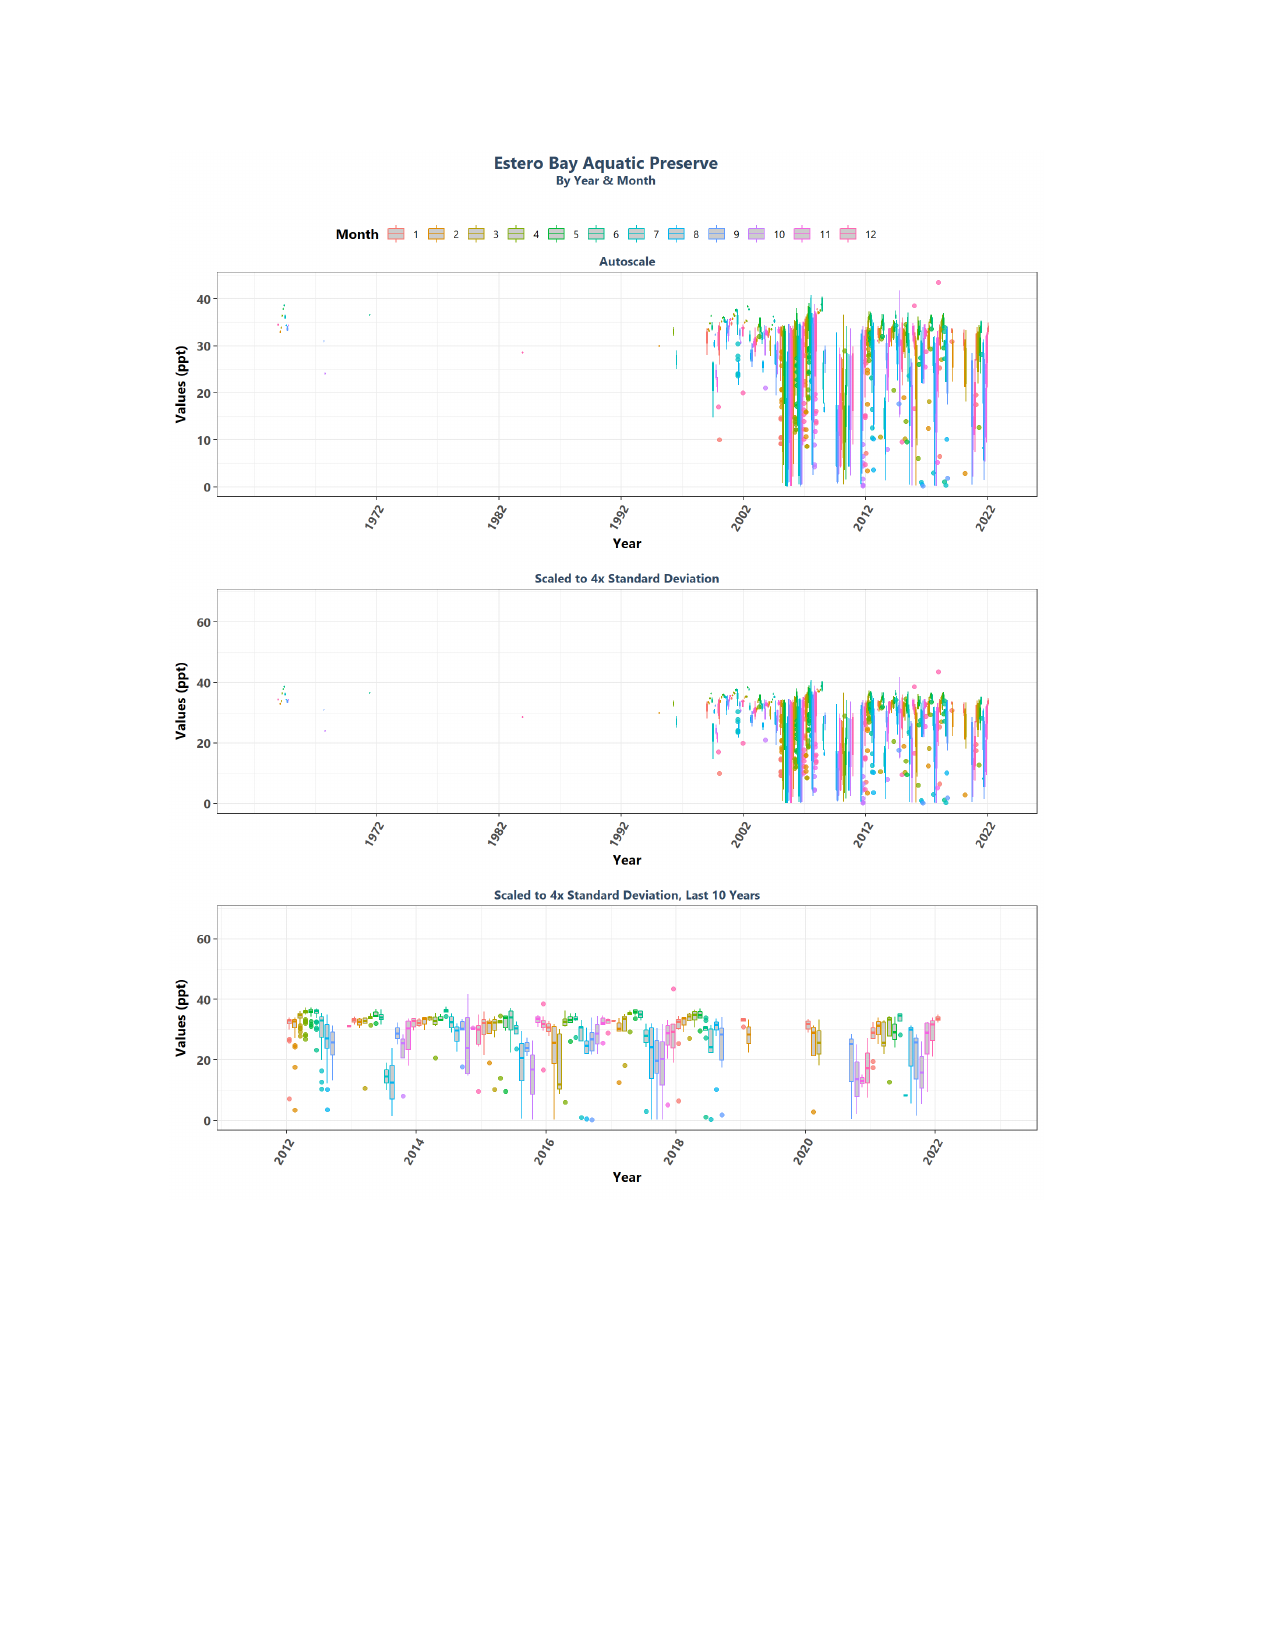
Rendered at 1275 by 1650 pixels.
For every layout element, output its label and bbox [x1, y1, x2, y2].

picture [168, 150, 1044, 1200]
